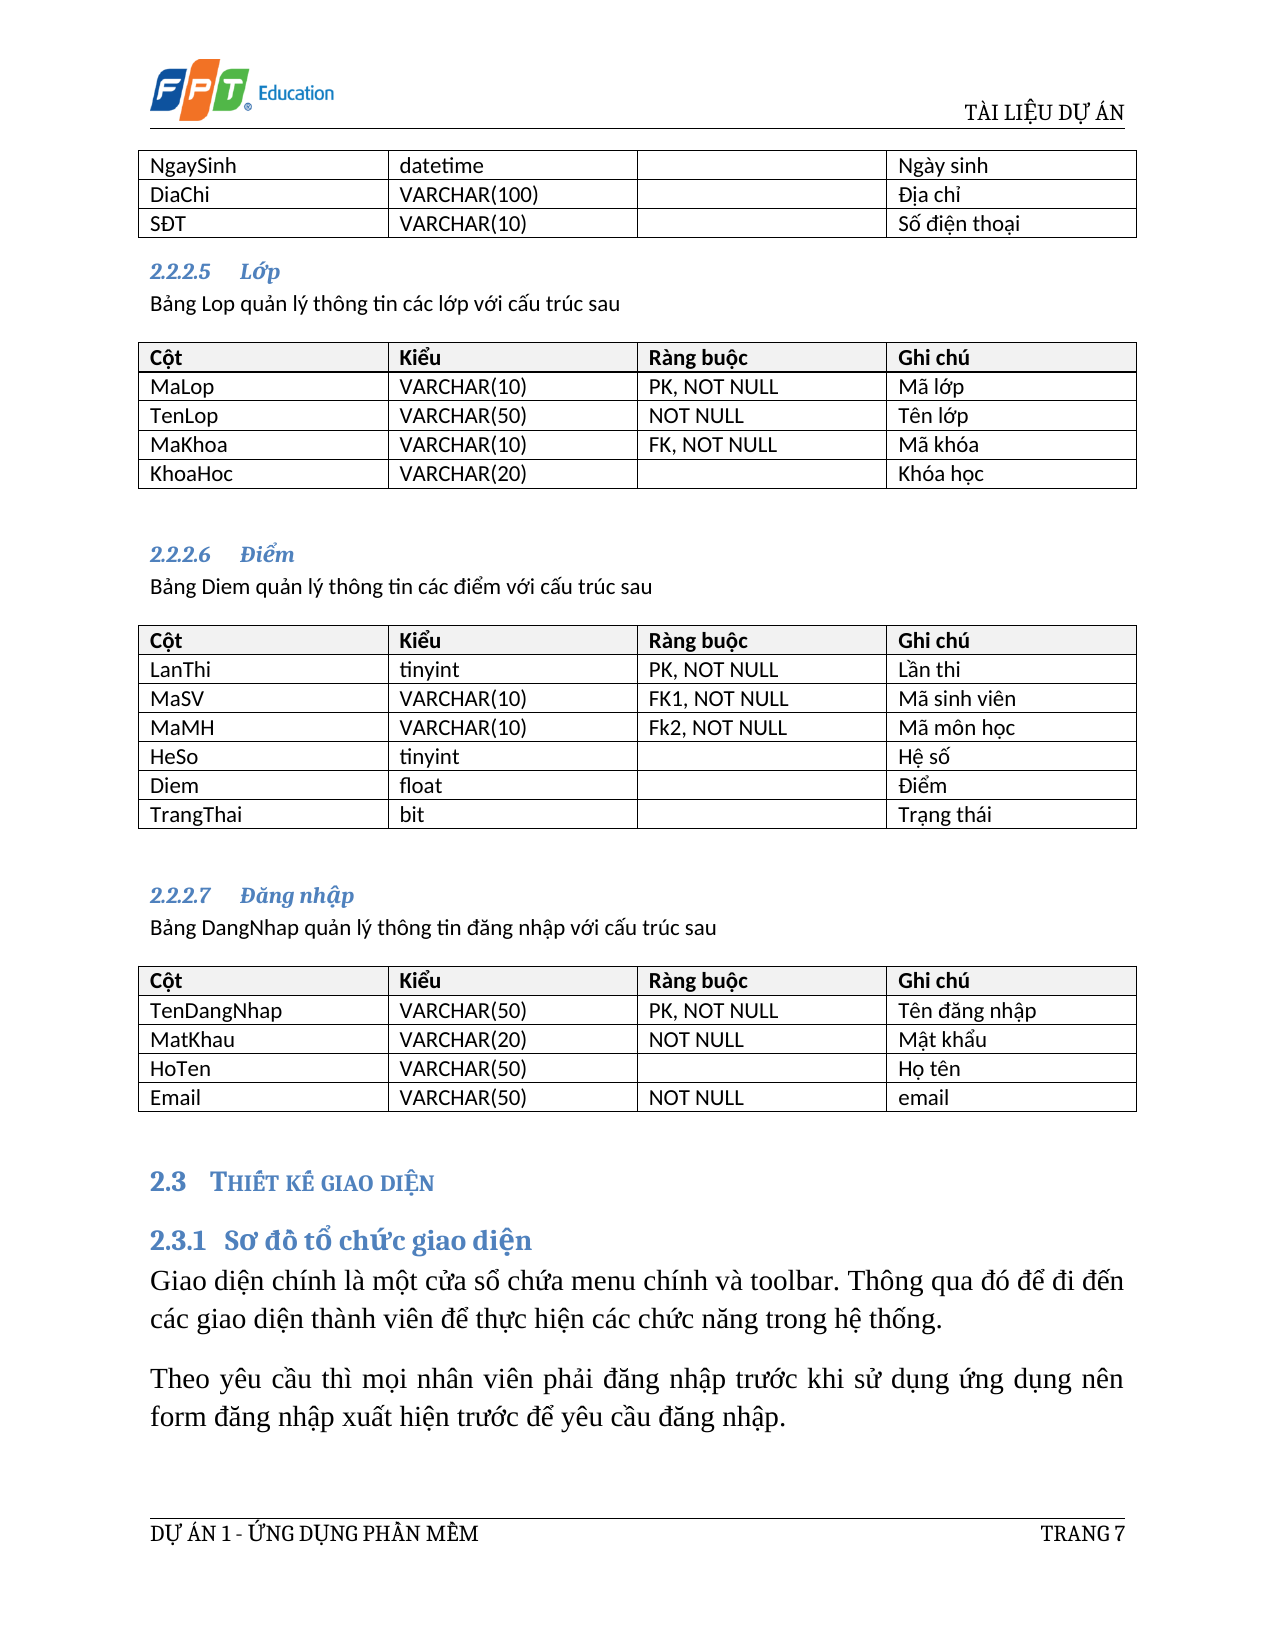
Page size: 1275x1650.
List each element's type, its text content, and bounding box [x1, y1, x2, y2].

table_cell Tên lớp [887, 401, 1136, 429]
table_cell [638, 209, 886, 237]
table_cell VARCHAR(50) [389, 1054, 637, 1082]
table_cell [638, 151, 886, 179]
table_header Ghi chú [887, 967, 1136, 995]
table_header Ràng buộc [638, 626, 886, 654]
table_cell VARCHAR(10) [389, 431, 637, 458]
table_cell Mã khóa [887, 431, 1136, 458]
table_cell PK, NOT NULL [638, 373, 886, 400]
table_cell float [389, 771, 637, 799]
table_cell MaLop [139, 373, 388, 400]
table_header Cột [139, 626, 388, 654]
table_header Ràng buộc [638, 343, 886, 371]
table_cell Mật khẩu [887, 1025, 1136, 1053]
table_cell Tên đăng nhập [887, 996, 1136, 1024]
table_cell VARCHAR(50) [389, 401, 637, 429]
table_cell VARCHAR(10) [389, 373, 637, 400]
table_cell NOT NULL [638, 1083, 886, 1111]
table_header Cột [139, 967, 388, 995]
table_cell Fk2, NOT NULL [638, 713, 886, 741]
table_header Ghi chú [887, 343, 1136, 371]
table_cell bit [389, 800, 637, 828]
table_cell [638, 460, 886, 488]
table_cell HoTen [139, 1054, 388, 1082]
subtitle Sơ đồ tổ chức giao diện [150, 1224, 1125, 1258]
table_cell PK, NOT NULL [638, 996, 886, 1024]
subtitle Điểm [150, 542, 1125, 568]
text Bảng Lop quản lý thông tin các lớp với cấu trúc sau [150, 289, 1125, 317]
table_cell Khóa học [887, 460, 1136, 488]
table_cell VARCHAR(10) [389, 713, 637, 741]
table_cell TenDangNhap [139, 996, 388, 1024]
table_cell VARCHAR(10) [389, 684, 637, 712]
subtitle Lớp [150, 259, 1125, 285]
table_cell FK, NOT NULL [638, 431, 886, 458]
table_cell SĐT [139, 209, 388, 237]
text Theo yêu cầu thì mọi nhân viên phải đăng nhập trước khi sử dụng ứng dụng nên form đăng nhập xuất hiện trước để yêu cầu đăng nhập. [150, 1361, 1125, 1433]
table_cell Số điện thoại [887, 209, 1136, 237]
text Bảng DangNhap quản lý thông tin đăng nhập với cấu trúc sau [150, 913, 1125, 941]
table_cell datetime [389, 151, 637, 179]
table_cell LanThi [139, 655, 388, 683]
table_cell Trạng thái [887, 800, 1136, 828]
text Bảng Diem quản lý thông tin các điểm với cấu trúc sau [150, 572, 1125, 600]
table_cell NOT NULL [638, 401, 886, 429]
table_cell Diem [139, 771, 388, 799]
table_cell Email [139, 1083, 388, 1111]
table_header Kiểu [389, 343, 637, 371]
table_header Cột [139, 343, 388, 371]
table_cell FK1, NOT NULL [638, 684, 886, 712]
table_header Kiểu [389, 626, 637, 654]
table_cell MaSV [139, 684, 388, 712]
table_cell VARCHAR(50) [389, 996, 637, 1024]
table_cell email [887, 1083, 1136, 1111]
table_cell Mã môn học [887, 713, 1136, 741]
table_cell [638, 742, 886, 770]
table_cell KhoaHoc [139, 460, 388, 488]
subtitle Đăng nhập [150, 882, 1125, 909]
table_cell VARCHAR(10) [389, 209, 637, 237]
table_cell Họ tên [887, 1054, 1136, 1082]
table_cell MatKhau [139, 1025, 388, 1053]
table_cell [638, 180, 886, 208]
subtitle Thiết kế giao diện [150, 1165, 1125, 1198]
table_cell [638, 1054, 886, 1082]
table_cell tinyint [389, 742, 637, 770]
table_cell Ngày sinh [887, 151, 1136, 179]
table_cell PK, NOT NULL [638, 655, 886, 683]
table_cell Mã lớp [887, 373, 1136, 400]
picture [150, 59, 336, 121]
table_cell VARCHAR(20) [389, 460, 637, 488]
table_cell TrangThai [139, 800, 388, 828]
table_cell Địa chỉ [887, 180, 1136, 208]
table_cell TenLop [139, 401, 388, 429]
table_cell Lần thi [887, 655, 1136, 683]
text Giao diện chính là một cửa sổ chứa menu chính và toolbar. Thông qua đó để đi đến các giao diện thành viên để thực hiện các chức năng trong hệ thống. [150, 1263, 1125, 1335]
table_header Ghi chú [887, 626, 1136, 654]
table_cell [638, 800, 886, 828]
table_cell VARCHAR(100) [389, 180, 637, 208]
table_cell Điểm [887, 771, 1136, 799]
table_cell VARCHAR(50) [389, 1083, 637, 1111]
table_cell VARCHAR(20) [389, 1025, 637, 1053]
table_cell Mã sinh viên [887, 684, 1136, 712]
table_cell HeSo [139, 742, 388, 770]
table_cell NgaySinh [139, 151, 388, 179]
table_header Kiểu [389, 967, 637, 995]
table_header Ràng buộc [638, 967, 886, 995]
table_cell MaKhoa [139, 431, 388, 458]
table_cell [638, 771, 886, 799]
table_cell NOT NULL [638, 1025, 886, 1053]
table_cell tinyint [389, 655, 637, 683]
table_cell MaMH [139, 713, 388, 741]
table_cell DiaChi [139, 180, 388, 208]
table_cell Hệ số [887, 742, 1136, 770]
